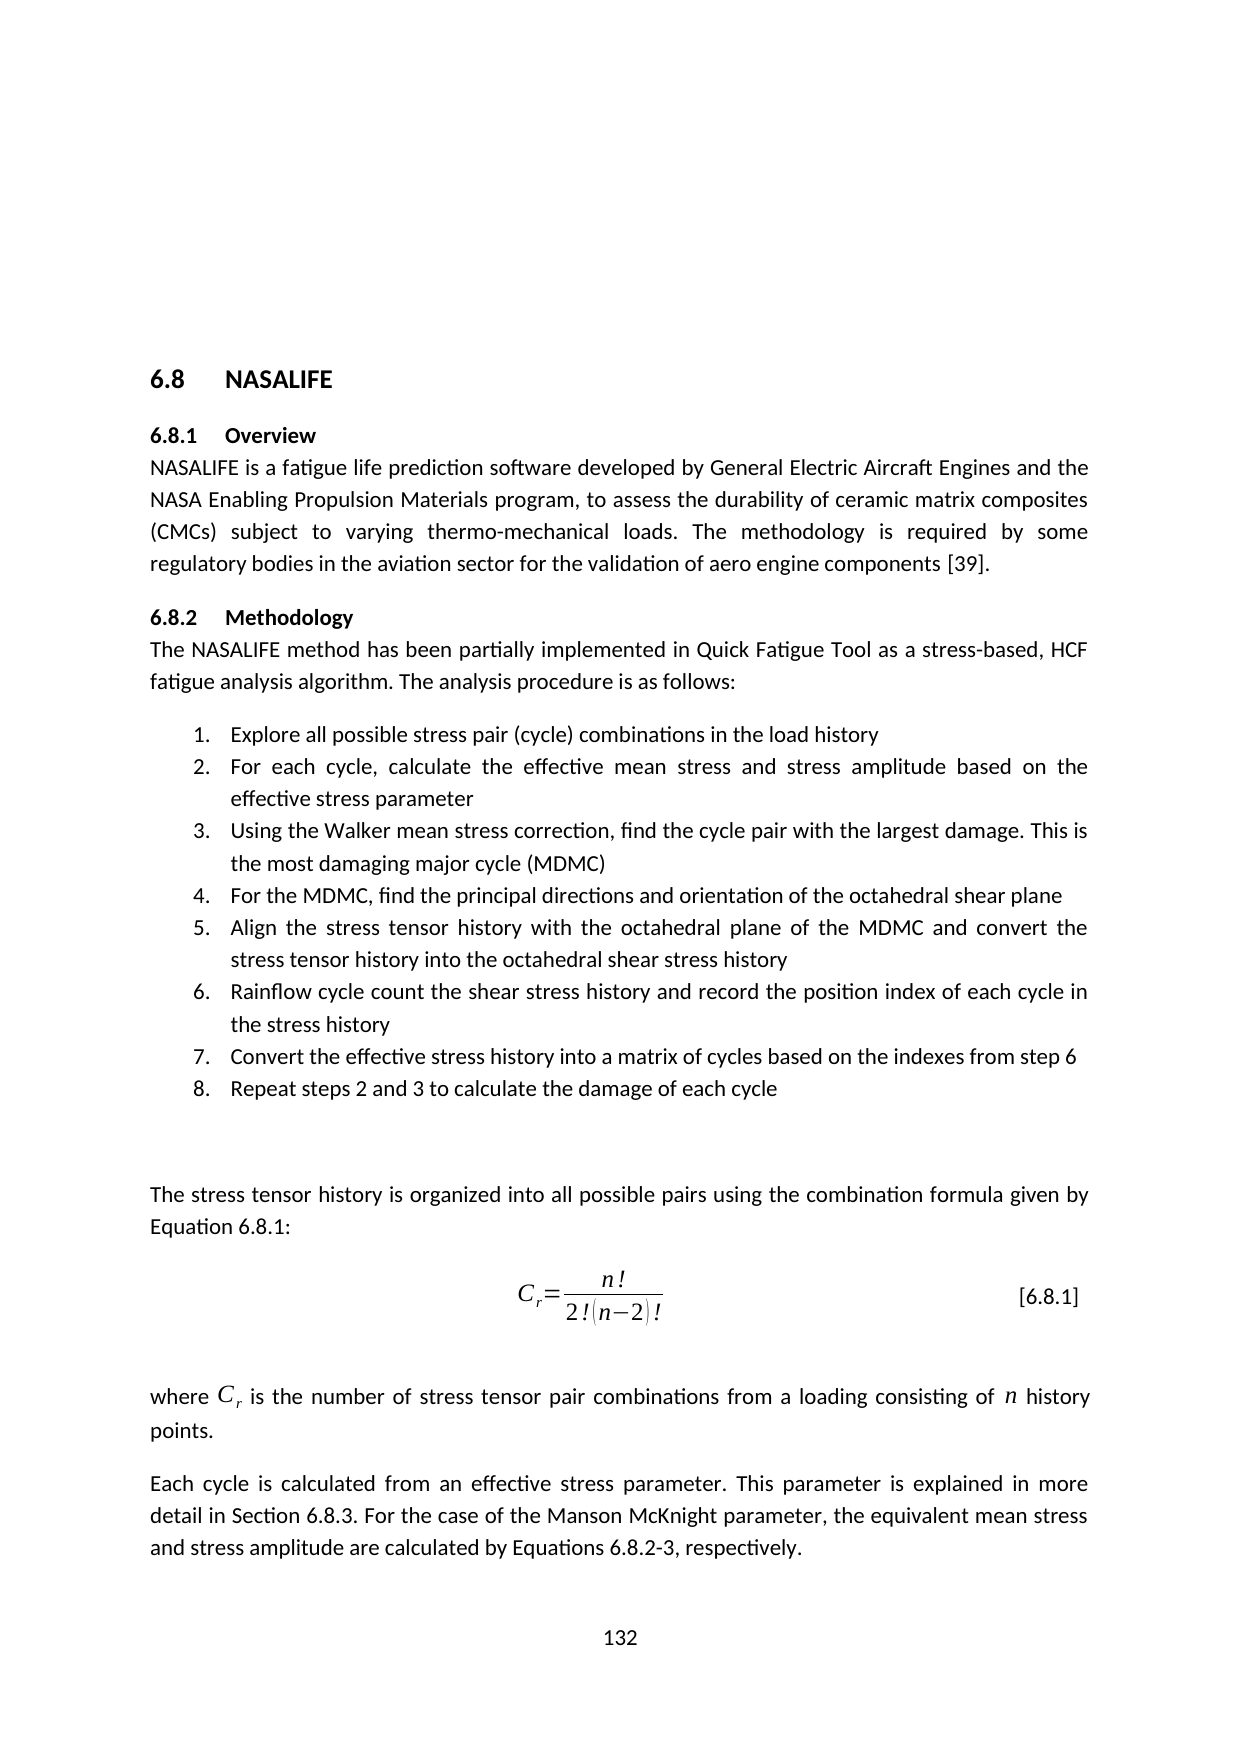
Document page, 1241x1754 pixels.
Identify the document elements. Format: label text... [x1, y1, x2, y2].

list Align the stress tensor history with the octahedral plane of the MDMC and convert the stress tensor history into the octahedral shear stress history [193, 913, 1090, 973]
text Each cycle is calculated from an effective stress parameter. This parameter is explained in more detail in Section 6.8.3. For the case of the Manson McKnight parameter, the equivalent mean stress and stress amplitude are calculated by Equations 6.8.2-3, respectively. [150, 1469, 1090, 1561]
text The NASALIFE method has been partially implemented in Quick Fatigue Tool as a stress-based, HCF fatigue analysis algorithm. The analysis procedure is as follows: [150, 635, 1090, 695]
list For the MDMC, find the principal directions and orientation of the octahedral shear plane [193, 881, 1090, 909]
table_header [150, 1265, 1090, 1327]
list For each cycle, calculate the effective mean stress and stress amplitude based on the effective stress parameter [193, 752, 1090, 812]
list Convert the effective stress history into a matrix of cycles based on the indexes from step 6 [193, 1042, 1090, 1070]
text NASALIFE is a fatigue life prediction software developed by General Electric Aircraft Engines and the NASA Enabling Propulsion Materials program, to assess the durability of ceramic matrix composites (CMCs) subject to varying thermo-mechanical loads. The methodology is required by some regulatory bodies in the aviation sector for the validation of aero engine components. [150, 453, 1090, 578]
list Repeat steps 2 and 3 to calculate the damage of each cycle [193, 1074, 1090, 1102]
text The stress tensor history is organized into all possible pairs using the combination formula given by Equation 6.8.1: [150, 1180, 1090, 1240]
subtitle 6.8.1 Overview [150, 421, 1090, 449]
subtitle 6.8.2 Methodology [150, 603, 1090, 631]
list Rainflow cycle count the shear stress history and record the position index of each cycle in the stress history [193, 977, 1090, 1038]
subtitle 6.8 NASALIFE [150, 362, 1090, 395]
list Using the Walker mean stress correction, find the cycle pair with the largest damage. This is the most damaging major cycle (MDMC) [193, 817, 1090, 877]
text where is the number of stress tensor pair combinations from a loading consisting of history points. [150, 1380, 1090, 1444]
list Explore all possible stress pair (cycle) combinations in the load history [193, 720, 1090, 748]
